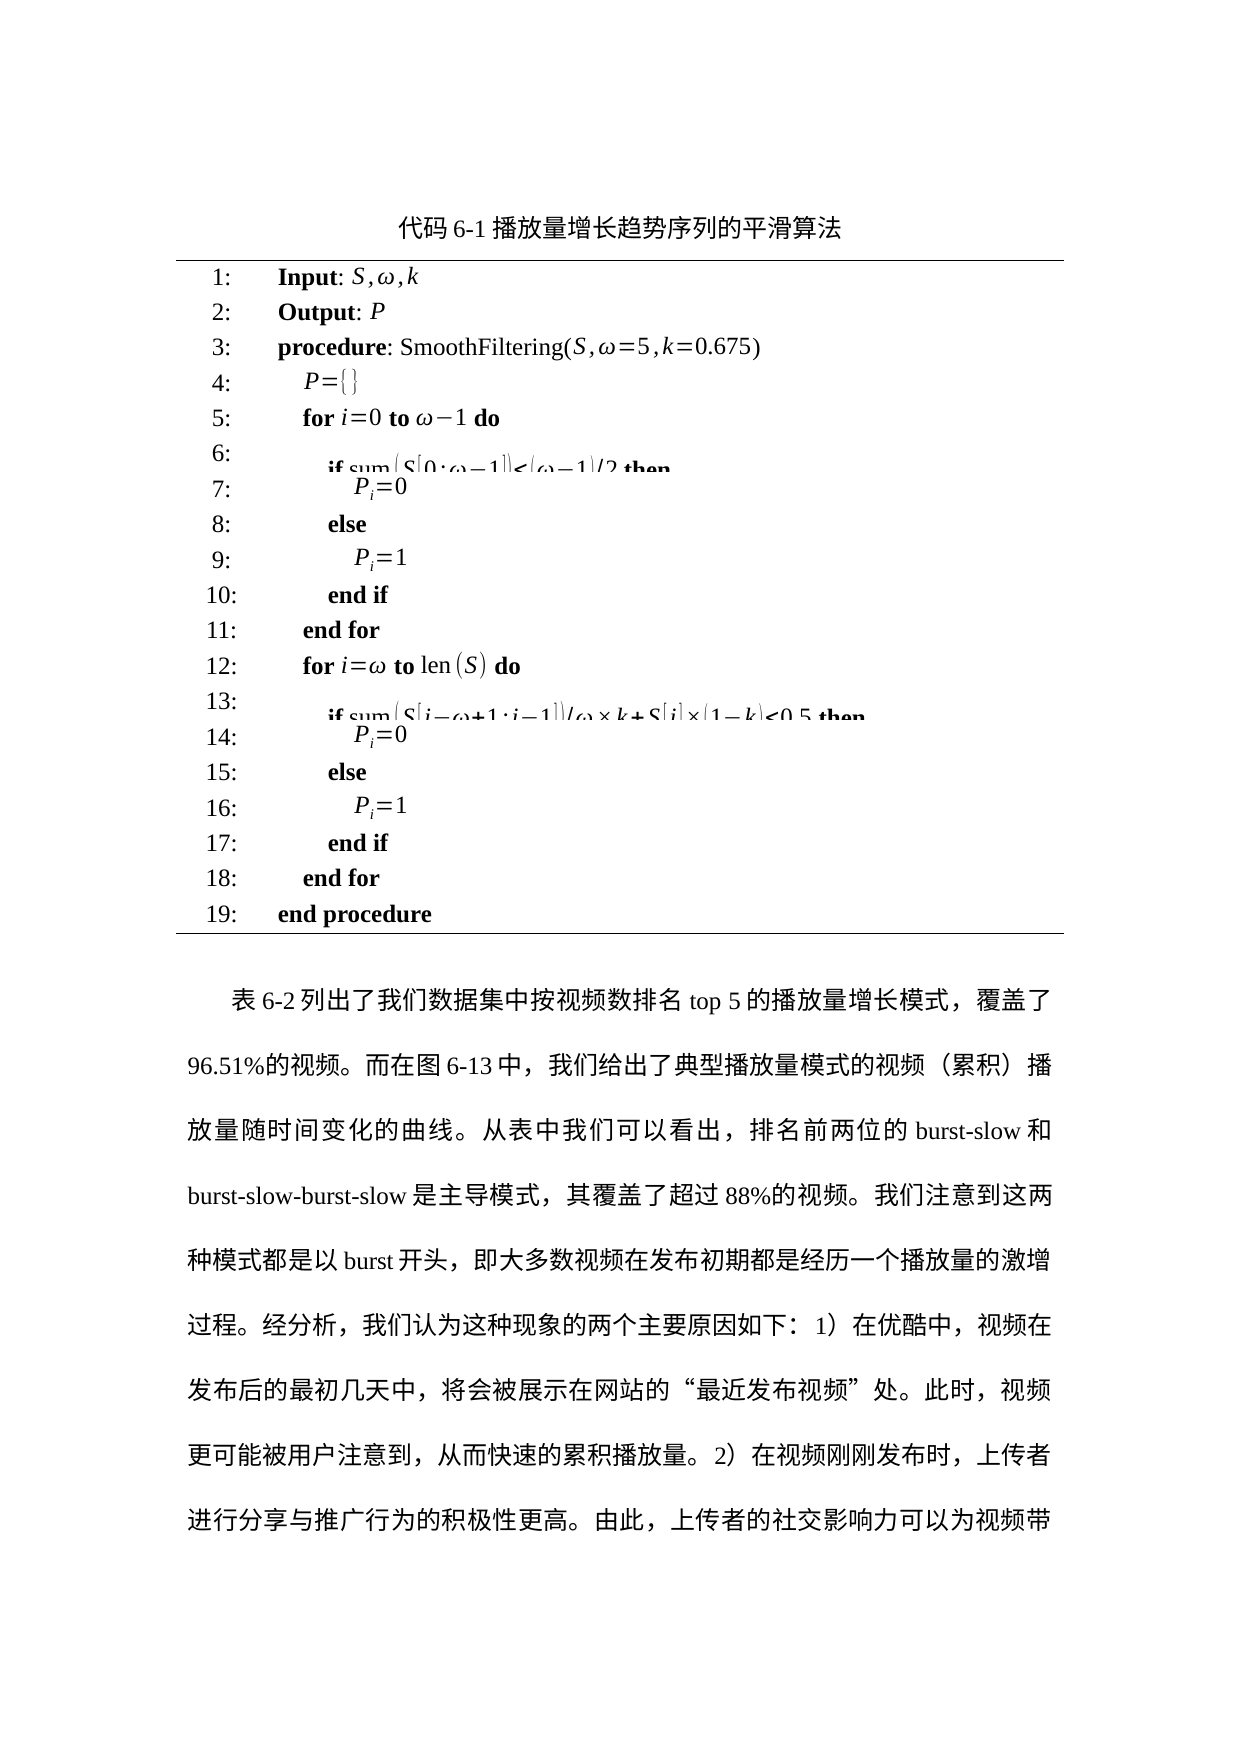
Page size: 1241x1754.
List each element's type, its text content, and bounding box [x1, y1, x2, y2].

table_cell for to do [266, 649, 1064, 684]
table_cell for to do [266, 401, 1064, 437]
table_cell [266, 543, 1064, 578]
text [187, 966, 1053, 1551]
table_cell if then [266, 437, 1064, 472]
table_cell [266, 366, 1064, 401]
table_cell end for [266, 862, 1064, 897]
table_header 1: [176, 261, 266, 295]
table_header Input: [266, 261, 1064, 295]
table_cell 2: [176, 295, 266, 330]
table_cell 13: [176, 685, 266, 720]
table_cell [266, 472, 1064, 507]
table_cell 3: [176, 330, 266, 366]
table_cell 12: [176, 649, 266, 684]
table_cell end procedure [266, 897, 1064, 932]
table_cell 18: [176, 862, 266, 897]
table_cell Output: [266, 295, 1064, 330]
table_cell 15: [176, 755, 266, 791]
table_cell end if [266, 578, 1064, 614]
table_cell 19: [176, 897, 266, 932]
table_cell 7: [176, 472, 266, 507]
table_cell 14: [176, 720, 266, 755]
table_cell end for [266, 614, 1064, 649]
table_cell [266, 720, 1064, 755]
table_cell 9: [176, 543, 266, 578]
table_cell 16: [176, 791, 266, 826]
table_cell 6: [176, 437, 266, 472]
table_cell 11: [176, 614, 266, 649]
table_cell 4: [176, 366, 266, 401]
table_cell procedure: SmoothFiltering() [266, 330, 1064, 366]
table_cell end if [266, 826, 1064, 862]
table_cell 10: [176, 578, 266, 614]
table_cell else [266, 755, 1064, 791]
text 代码6-1 播放量增长趋势序列的平滑算法 [187, 194, 1053, 259]
table_cell 5: [176, 401, 266, 437]
table_cell 8: [176, 508, 266, 543]
table_cell else [266, 508, 1064, 543]
table_cell 17: [176, 826, 266, 862]
table_cell if then [266, 685, 1064, 720]
table_cell [266, 791, 1064, 826]
